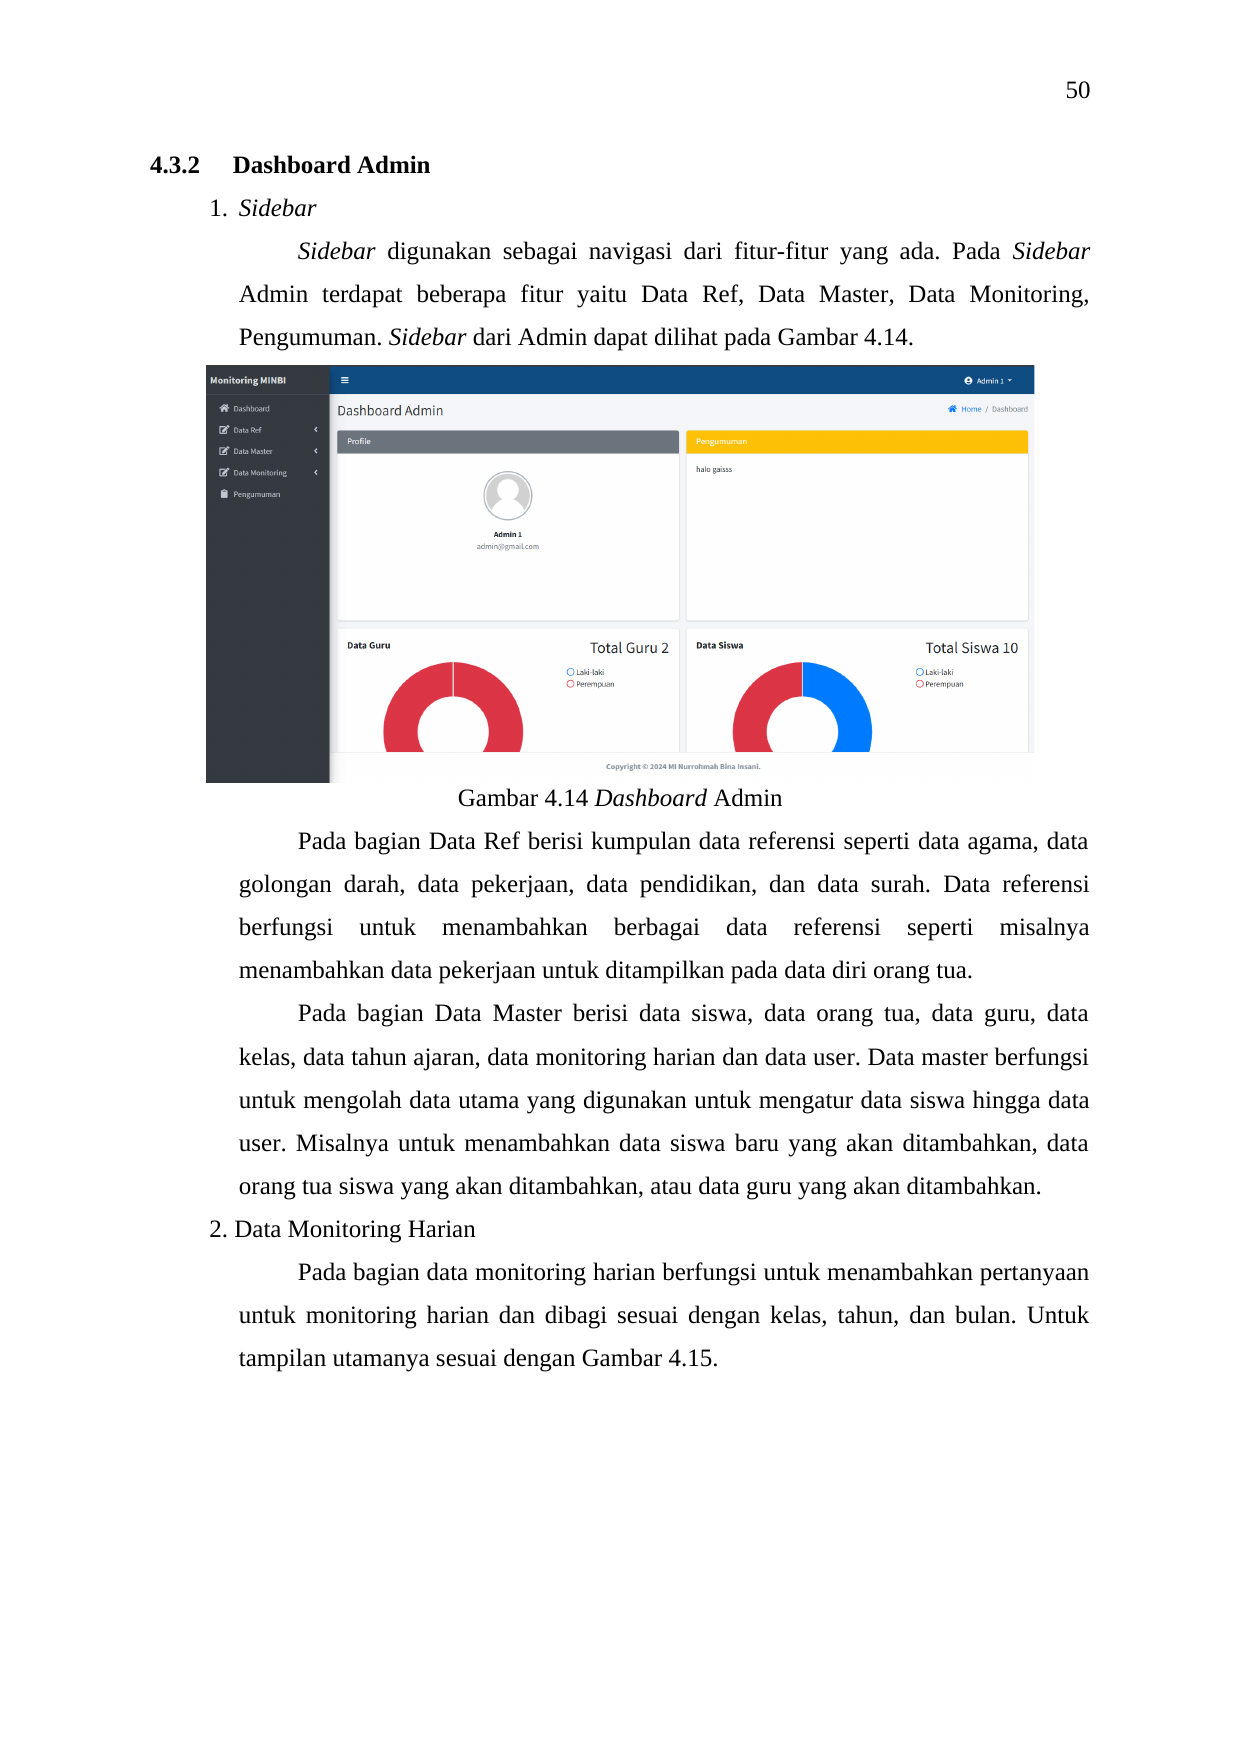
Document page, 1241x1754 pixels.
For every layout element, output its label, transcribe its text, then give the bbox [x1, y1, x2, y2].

picture [206, 365, 1035, 783]
list Sidebar digunakan sebagai navigasi dari fitur-fitur yang ada. Pada Sidebar Admin terdapat beberapa fitur yaitu Data Ref, Data Master, Data Monitoring, Pengumuman. Sidebar dari Admin dapat dilihat pada Gambar 4.14. [239, 236, 1090, 351]
text Pada bagian Data Ref berisi kumpulan data referensi seperti data agama, data golongan darah, data pekerjaan, data pendidikan, dan data surah. Data referensi berfungsi untuk menambahkan berbagai data referensi seperti misalnya menambahkan data pekerjaan untuk ditampilkan pada data diri orang tua. [239, 826, 1090, 984]
text Pada bagian data monitoring harian berfungsi untuk menambahkan pertanyaan untuk monitoring harian dan dibagi sesuai dengan kelas, tahun, dan bulan. Untuk tampilan utamanya sesuai dengan Gambar 4.15. [239, 1257, 1090, 1372]
text 2. Data Monitoring Harian [209, 1214, 1090, 1243]
list Sidebar [209, 193, 1090, 222]
text Pada bagian Data Master berisi data siswa, data orang tua, data guru, data kelas, data tahun ajaran, data monitoring harian dan data user. Data master berfungsi untuk mengolah data utama yang digunakan untuk mengatur data siswa hingga data user. Misalnya untuk menambahkan data siswa baru yang akan ditambahkan, data orang tua siswa yang akan ditambahkan, atau data guru yang akan ditambahkan. [239, 998, 1090, 1200]
subtitle Dashboard Admin [150, 150, 1090, 179]
text Gambar 4.14 Dashboard Admin [150, 783, 1090, 812]
